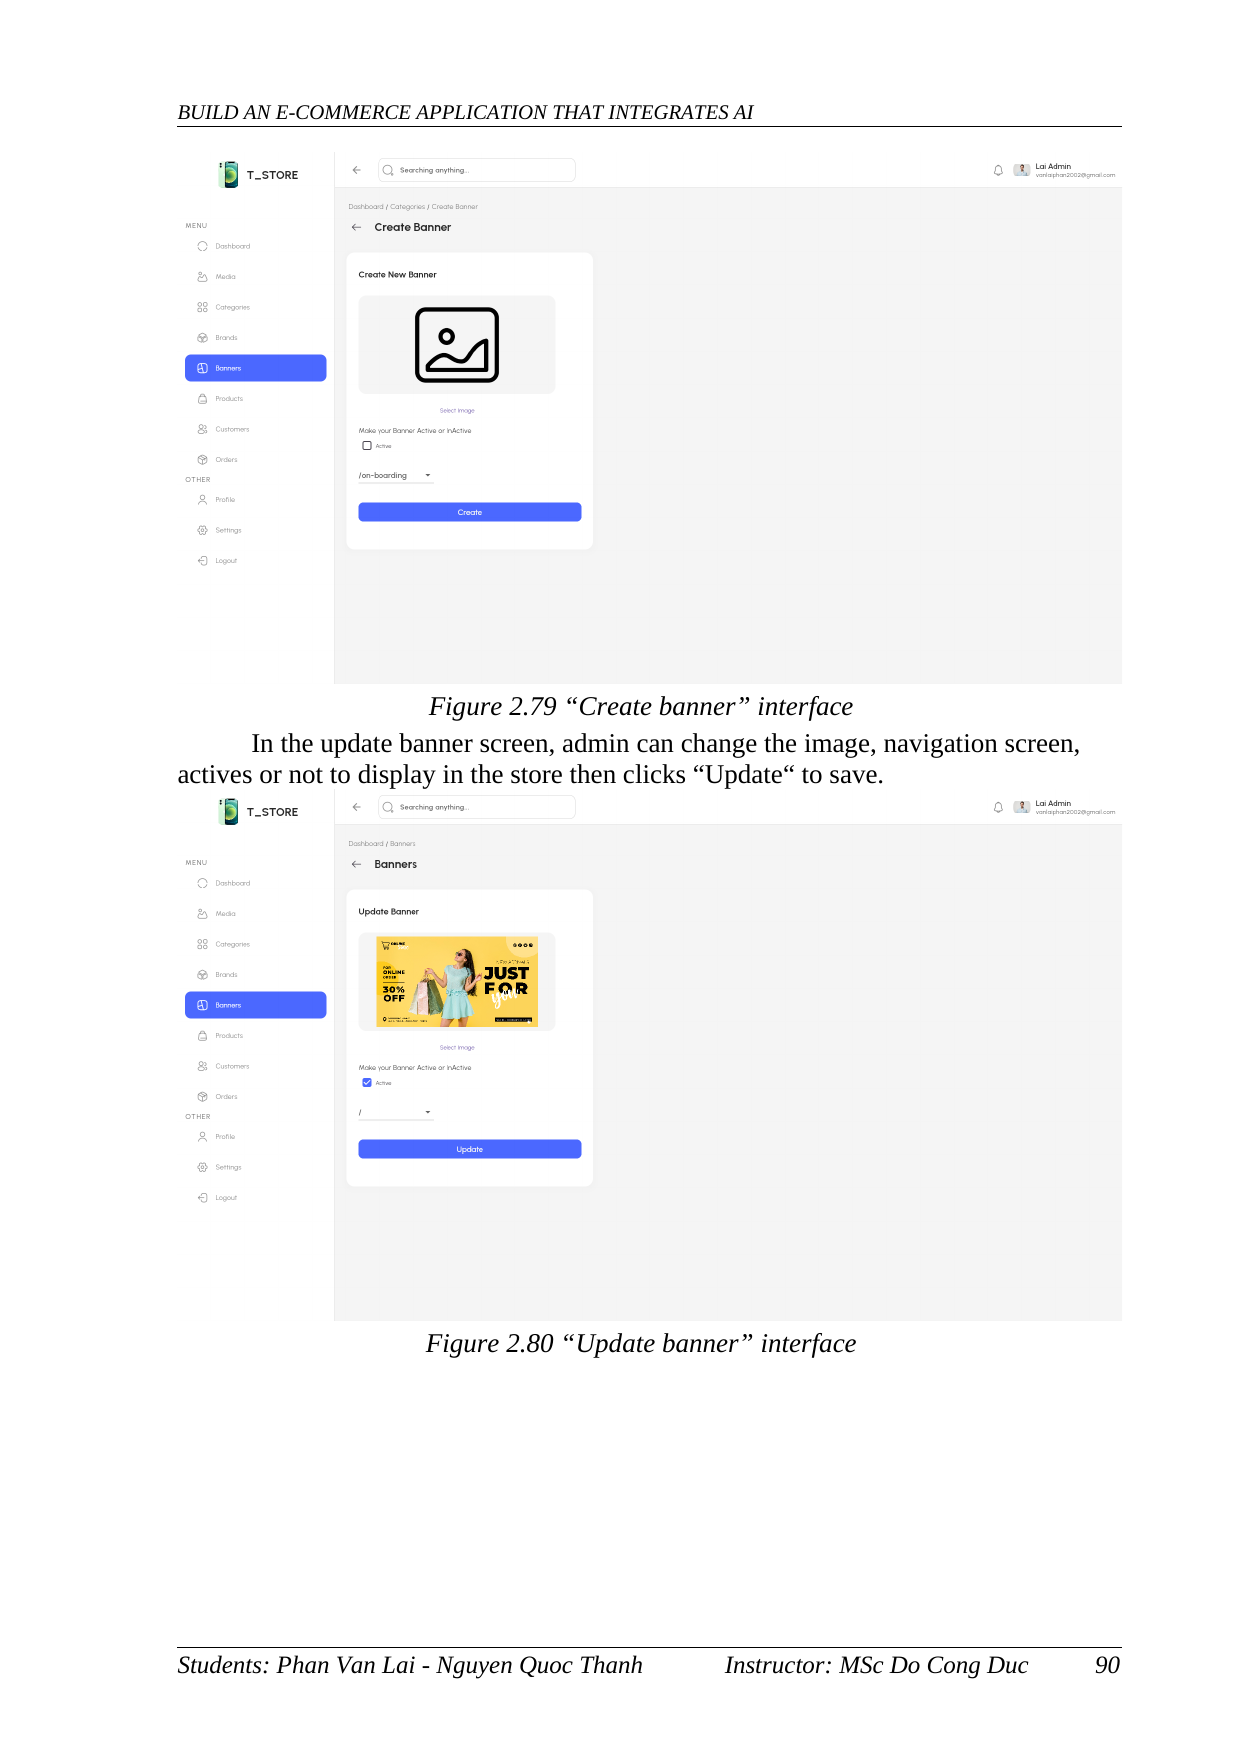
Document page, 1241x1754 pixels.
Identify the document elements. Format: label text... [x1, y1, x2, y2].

text In the update banner screen, admin can change the image, navigation screen, actives or not to display in the store then clicks “Update“ to save. [177, 727, 1122, 789]
picture [177, 152, 1123, 684]
picture [177, 789, 1123, 1321]
